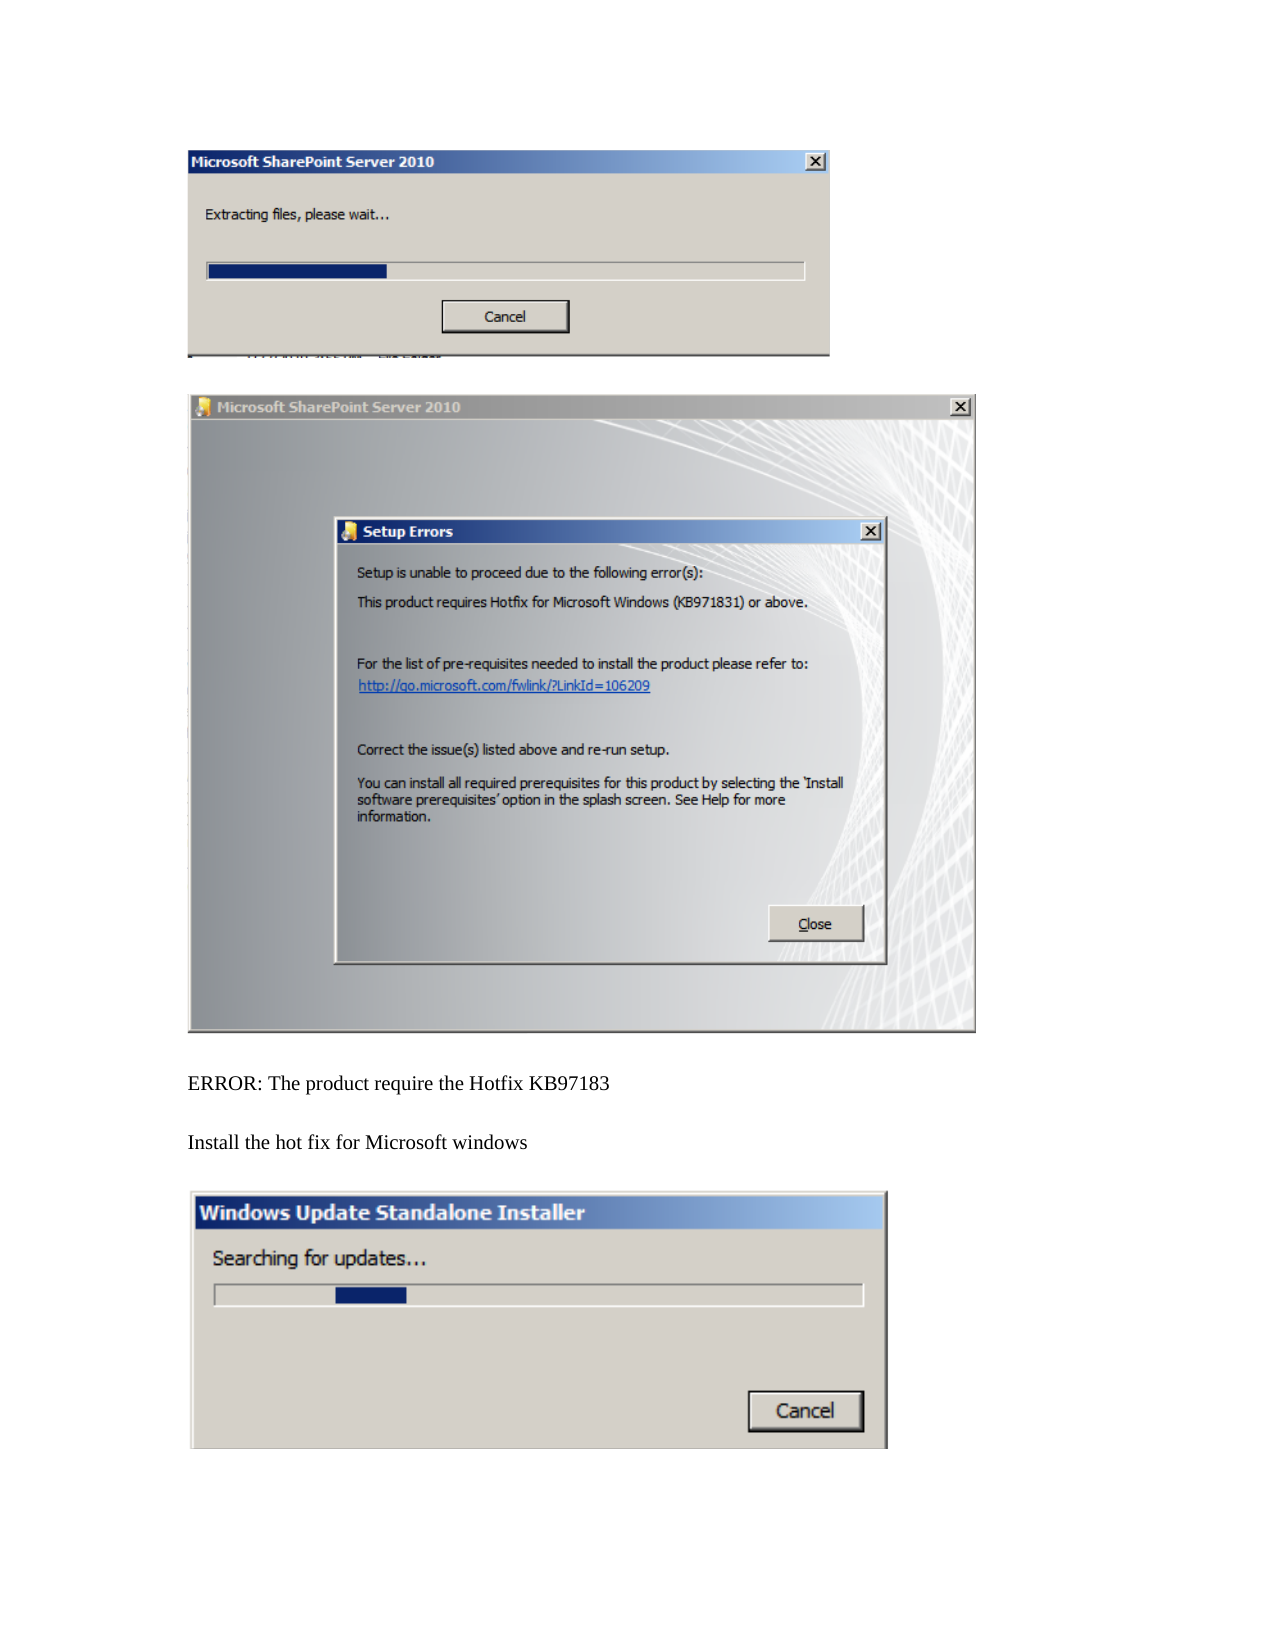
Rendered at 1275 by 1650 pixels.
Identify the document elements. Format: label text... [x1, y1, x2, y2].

picture [187, 394, 976, 1034]
picture [187, 1189, 889, 1449]
text Install the hot fix for Microsoft windows [187, 1130, 1125, 1154]
text ERROR: The product require the Hotfix KB97183 [187, 1071, 1125, 1095]
picture [187, 150, 830, 358]
